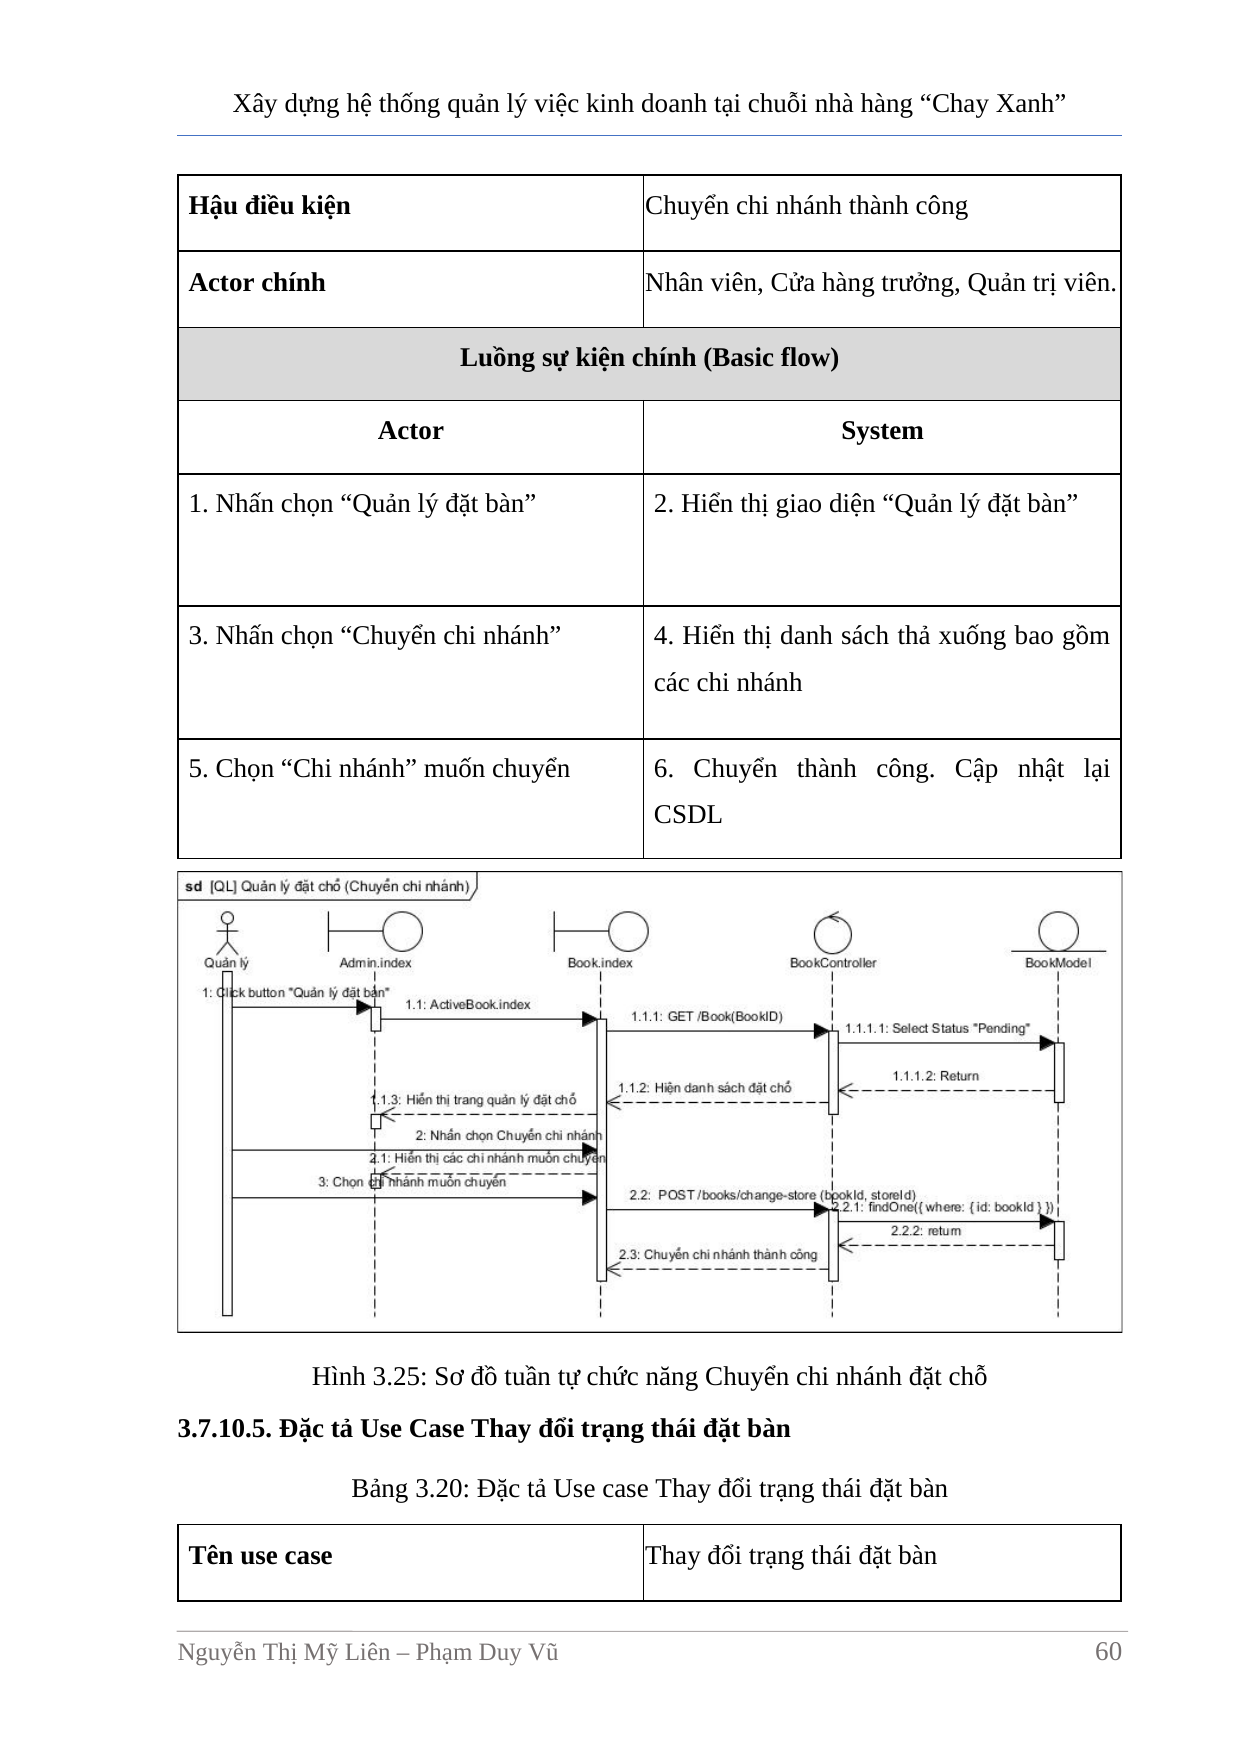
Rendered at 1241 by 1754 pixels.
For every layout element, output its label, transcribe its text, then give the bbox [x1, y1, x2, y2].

table_cell Chuyển chi nhánh thành công [644, 176, 1120, 250]
table_header Thay đổi trạng thái đặt bàn [644, 1525, 1120, 1600]
text Bảng 3.20: Đặc tả Use case Thay đổi trạng thái đặt bàn [177, 1472, 1122, 1503]
table_cell 5. Chọn “Chi nhánh” muốn chuyển [179, 740, 643, 858]
table_cell System [644, 401, 1120, 473]
table_cell Actor [179, 401, 643, 473]
table_cell Nhân viên, Cửa hàng trưởng, Quản trị viên. [644, 252, 1120, 327]
table_cell 3. Nhấn chọn “Chuyển chi nhánh” [179, 607, 643, 738]
table_cell 6. Chuyển thành công. Cập nhật lại CSDL [644, 740, 1120, 858]
table_cell Hậu điều kiện [179, 176, 643, 250]
picture [177, 871, 1123, 1333]
table_header Tên use case [179, 1525, 643, 1600]
table_cell 2. Hiển thị giao diện “Quản lý đặt bàn” [644, 475, 1120, 605]
text Đặc tả Use Case Thay đổi trạng thái đặt bàn [177, 1412, 1122, 1444]
table_cell 1. Nhấn chọn “Quản lý đặt bàn” [179, 475, 643, 605]
table_cell 4. Hiển thị danh sách thả xuống bao gồm các chi nhánh [644, 607, 1120, 738]
table_cell Luồng sự kiện chính (Basic flow) [179, 328, 1120, 400]
table_cell Actor chính [179, 252, 643, 327]
